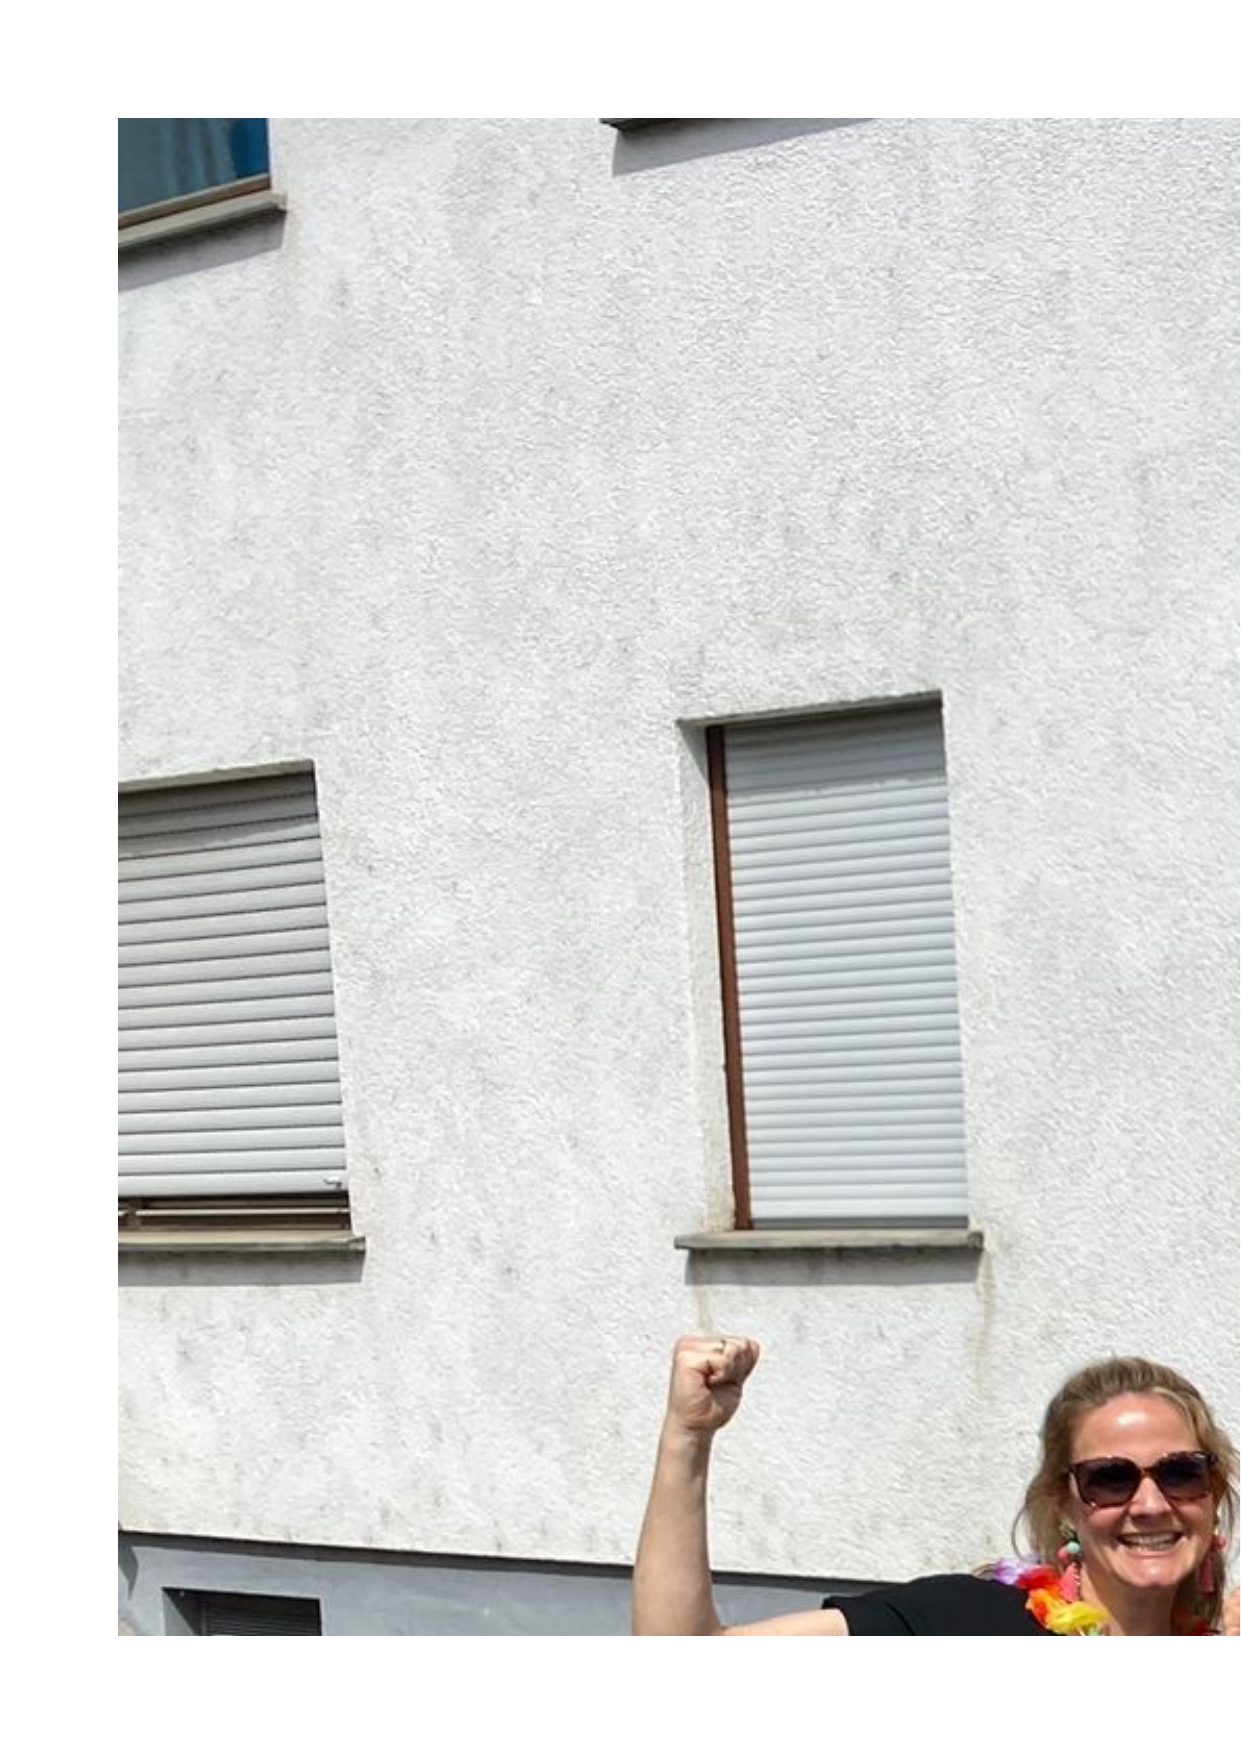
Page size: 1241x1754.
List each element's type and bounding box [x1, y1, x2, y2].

picture [118, 118, 1241, 1636]
